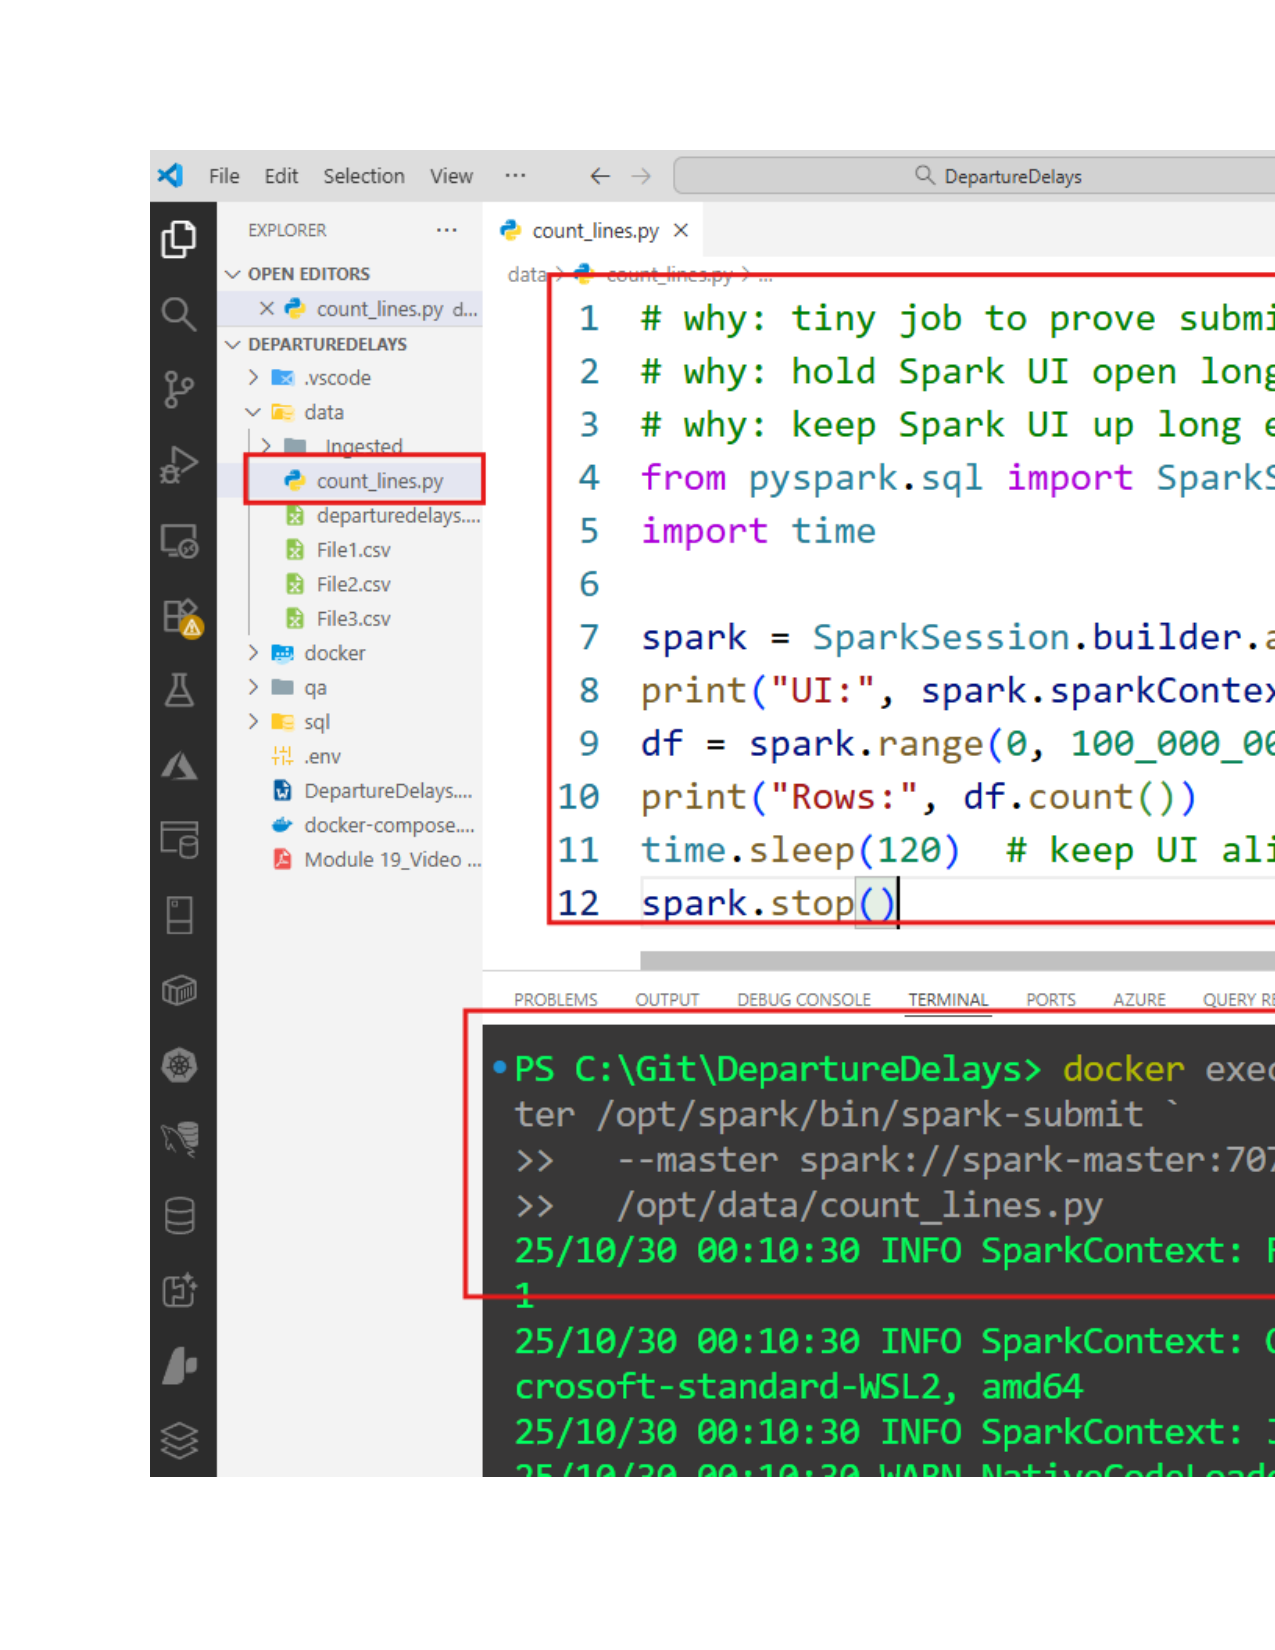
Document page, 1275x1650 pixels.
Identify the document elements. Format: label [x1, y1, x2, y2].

picture [150, 150, 1275, 1477]
